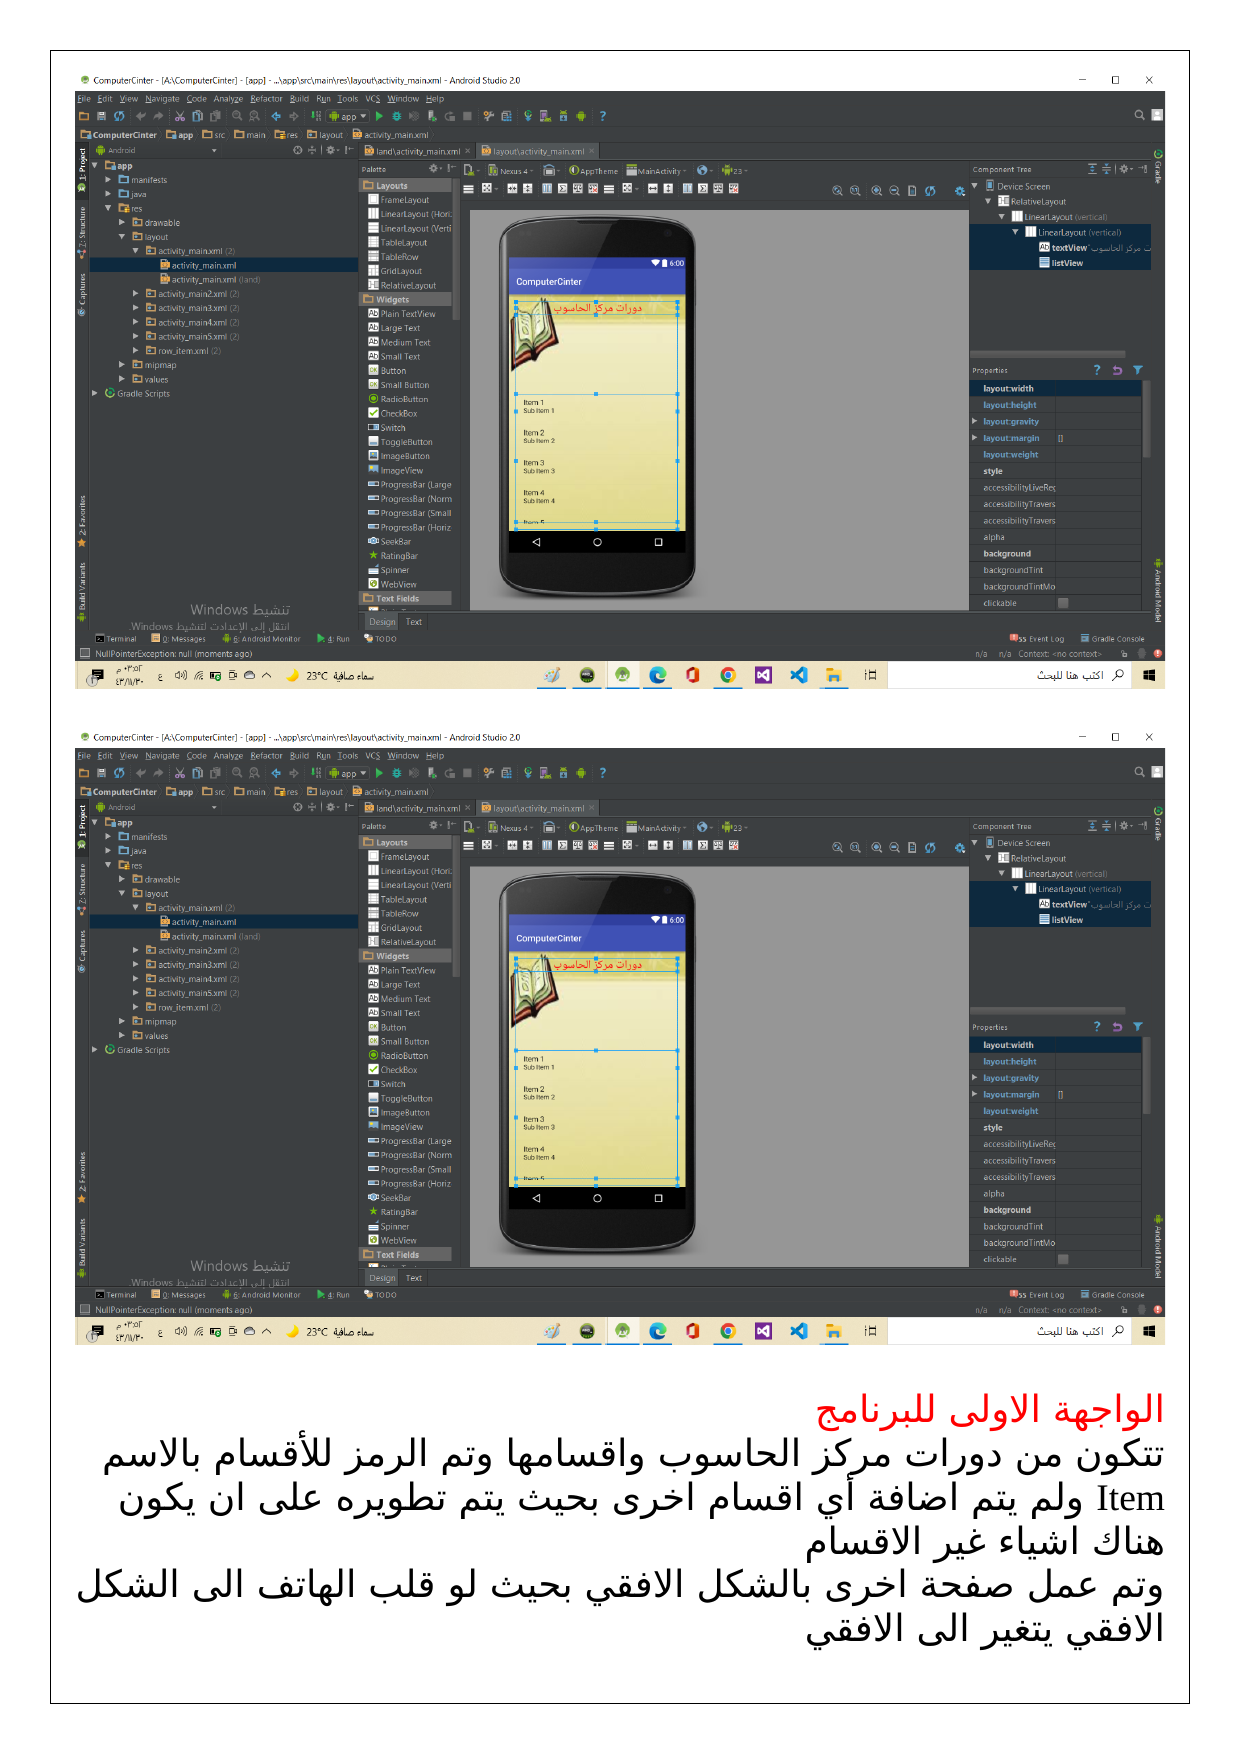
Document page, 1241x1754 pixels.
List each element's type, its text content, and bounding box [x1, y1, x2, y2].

text تتكون من دورات مركز الحاسوب واقسامها وتم الرمز للأقسام بالاسم Item ولم يتم اضافة أي اقسام اخرى بحيث يتم تطويره على ان يكون هناك اشياء غير الاقسام [75, 1432, 1165, 1563]
text الواجهة الاولى للبرنامج [75, 1388, 1165, 1432]
picture [75, 75, 1166, 689]
text وتم عمل صفحة اخرى بالشكل الافقي بحيث لو قلب الهاتف الى الشكل الافقي يتغير الى الافقي [75, 1563, 1165, 1650]
picture [75, 731, 1166, 1345]
